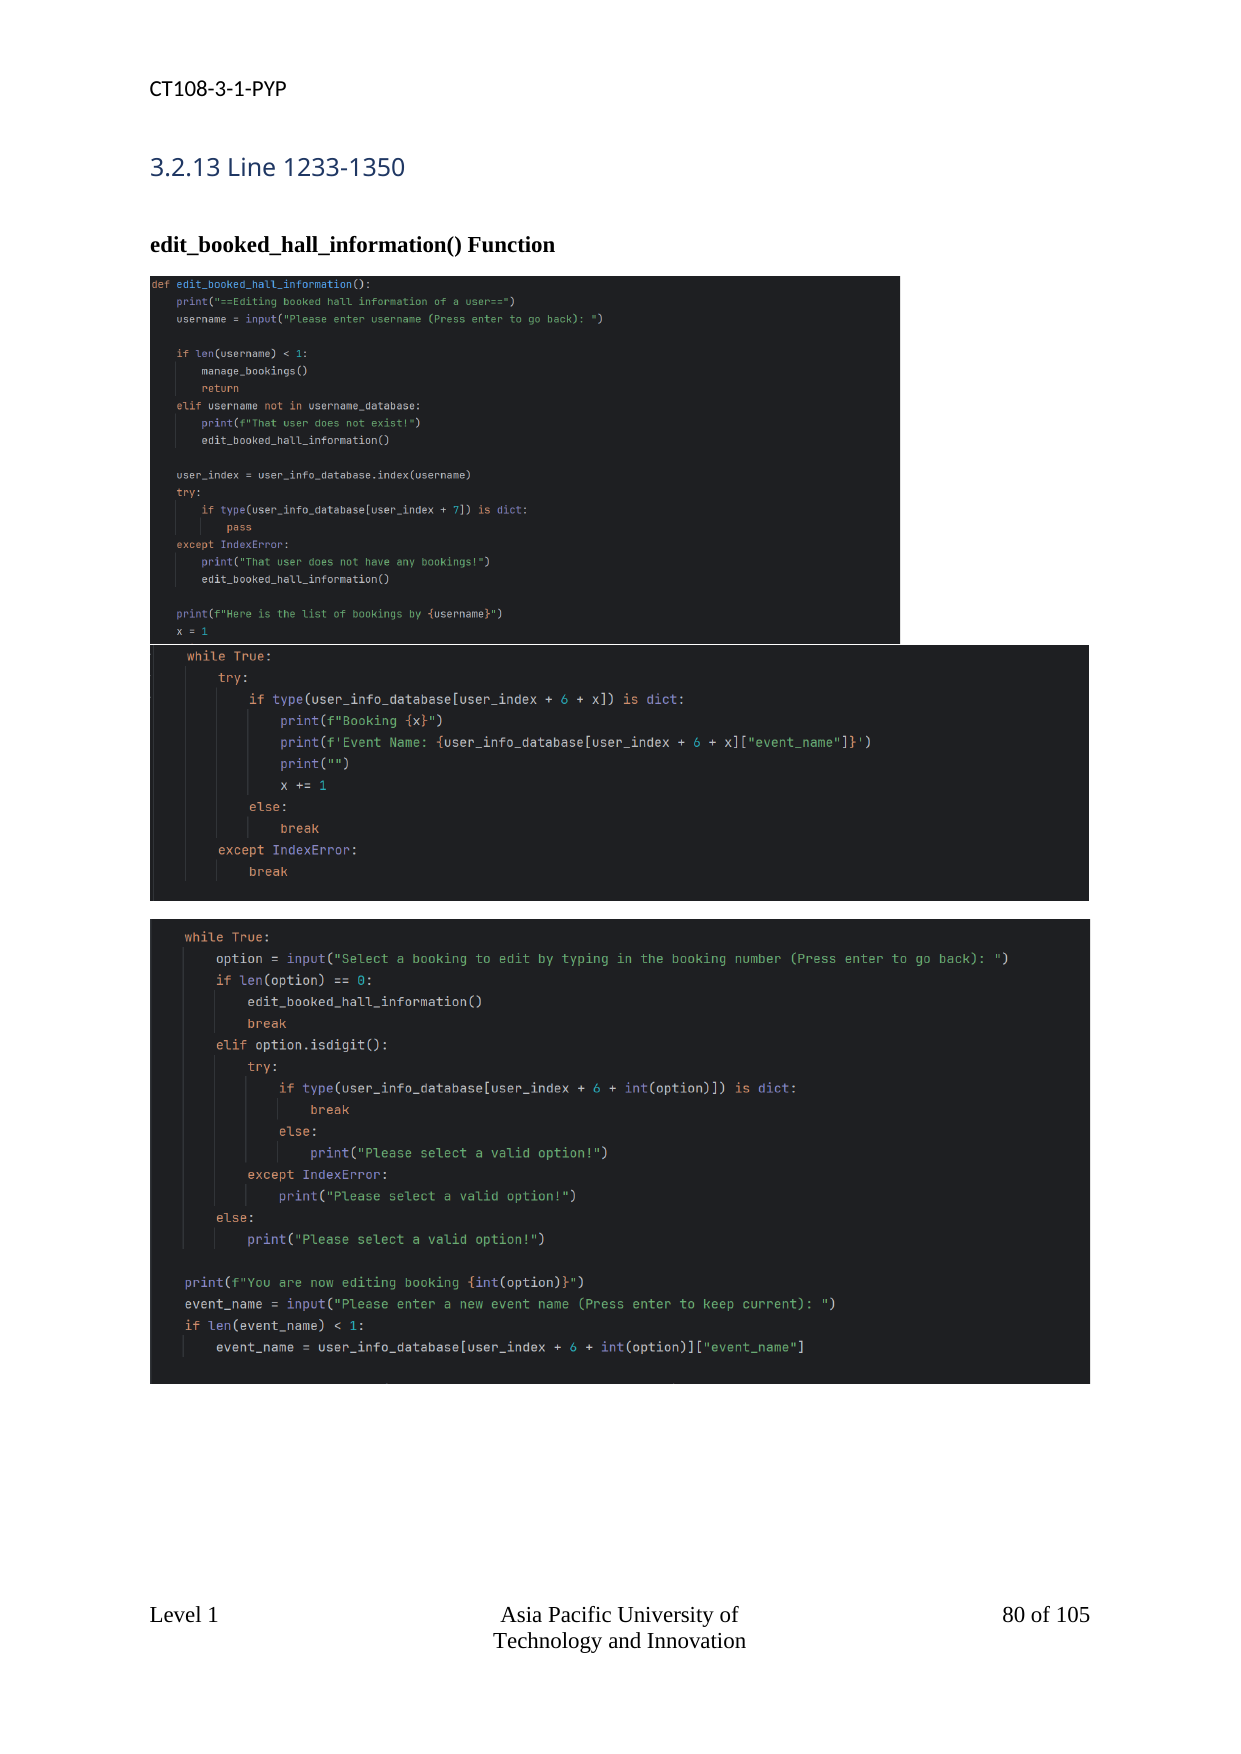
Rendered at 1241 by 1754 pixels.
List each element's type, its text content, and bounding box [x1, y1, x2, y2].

picture [150, 919, 1091, 1384]
subtitle 3.2.13 Line 1233-1350 [150, 150, 1090, 184]
picture [150, 645, 1089, 901]
picture [150, 276, 901, 644]
text edit_booked_hall_information() Function [150, 231, 1090, 257]
